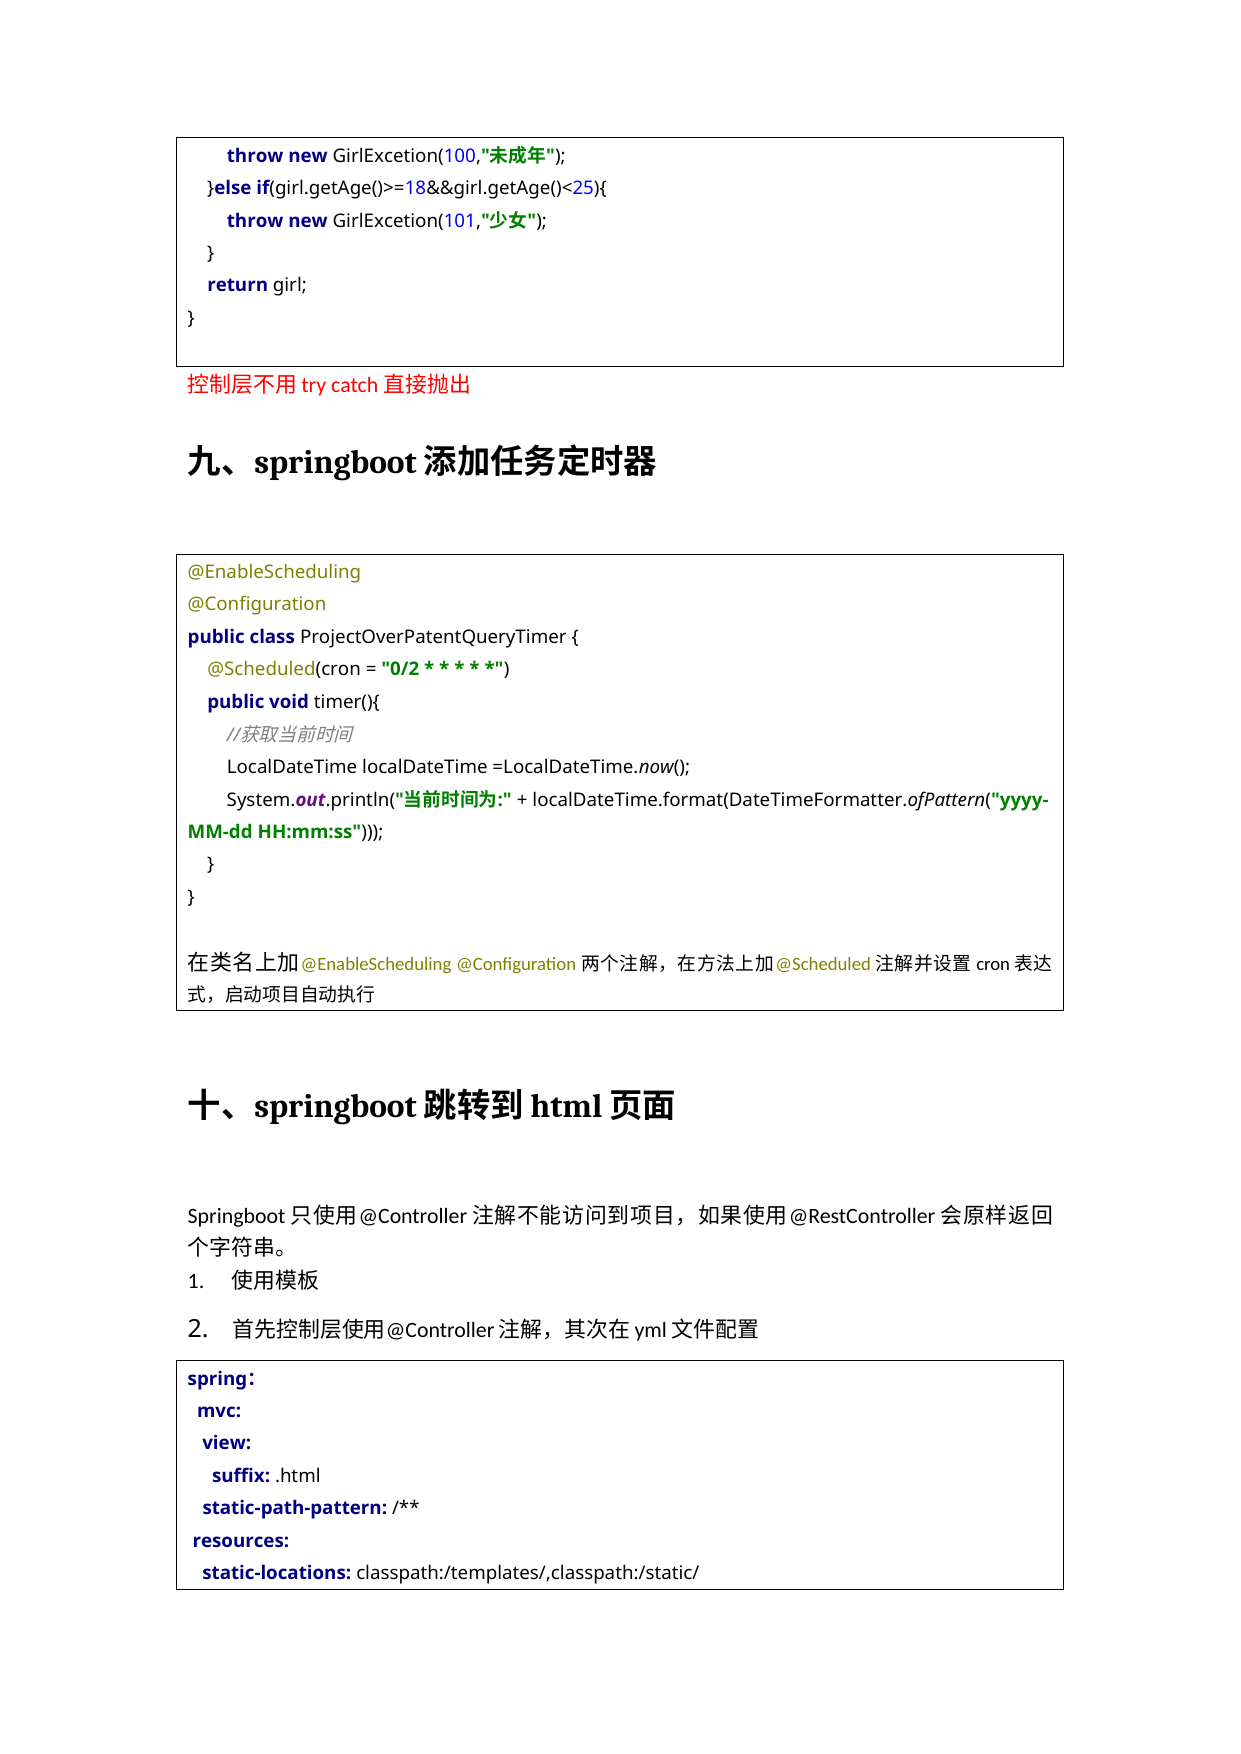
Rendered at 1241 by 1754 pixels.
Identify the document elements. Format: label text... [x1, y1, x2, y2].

subtitle 九、springboot添加任务定时器 [187, 426, 1053, 491]
text 2. 首先控制层使用@Controller注解，其次在yml文件配置 [187, 1295, 1053, 1360]
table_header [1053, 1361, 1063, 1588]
text 控制层不用try catch 直接抛出 [187, 367, 1053, 399]
text Springboot只使用@Controller注解不能访问到项目，如果使用@RestController会原样返回个字符串。 [187, 1197, 1053, 1262]
table_header @EnableScheduling @Configuration public class ProjectOverPatentQueryTimer { @Scheduled(cron = "0/2 * * * * *") public void timer(){ //获取当前时间 LocalDateTime localDateTime =LocalDateTime.now(); System.out.println("当前时间为:" + localDateTime.format(DateTimeFormatter.ofPattern("yyyy-MM-dd HH:mm:ss"))); } } 在类名上加@EnableScheduling @Configuration两个注解，在方法上加@Scheduled注解并设置cron表达式，启动项目自动执行 [177, 555, 1063, 1009]
subtitle 十、springboot跳转到html页面 [187, 1070, 1053, 1135]
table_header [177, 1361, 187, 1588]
text 1. 使用模板 [187, 1262, 1053, 1295]
